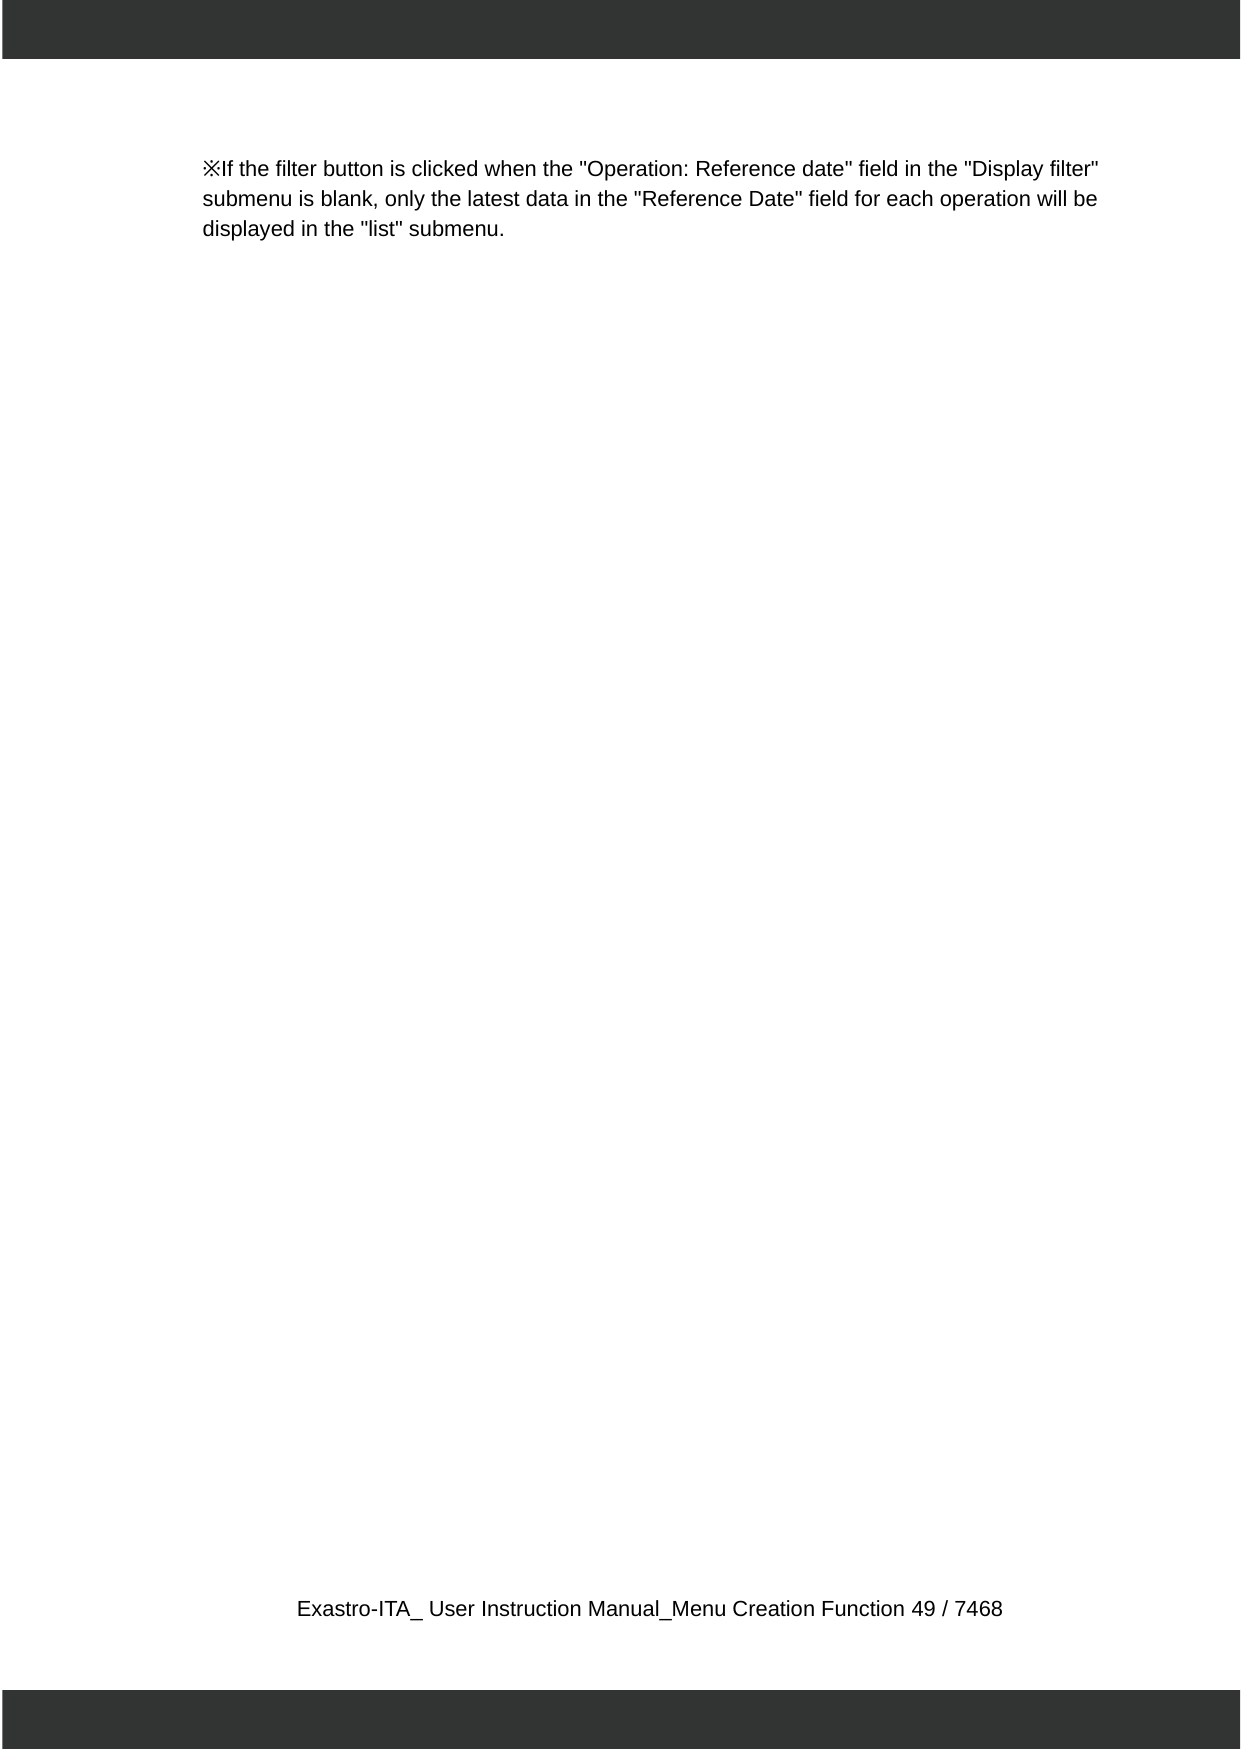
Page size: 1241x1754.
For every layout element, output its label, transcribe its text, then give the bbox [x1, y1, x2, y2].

picture [2, 0, 1241, 59]
list ※If the filter button is clicked when the "Operation: Reference date" field in the "Display filter" submenu is blank, only the latest data in the "Reference Date" field for each operation will be displayed in the "list" submenu. [202, 154, 1152, 243]
picture [2, 1690, 1241, 1749]
